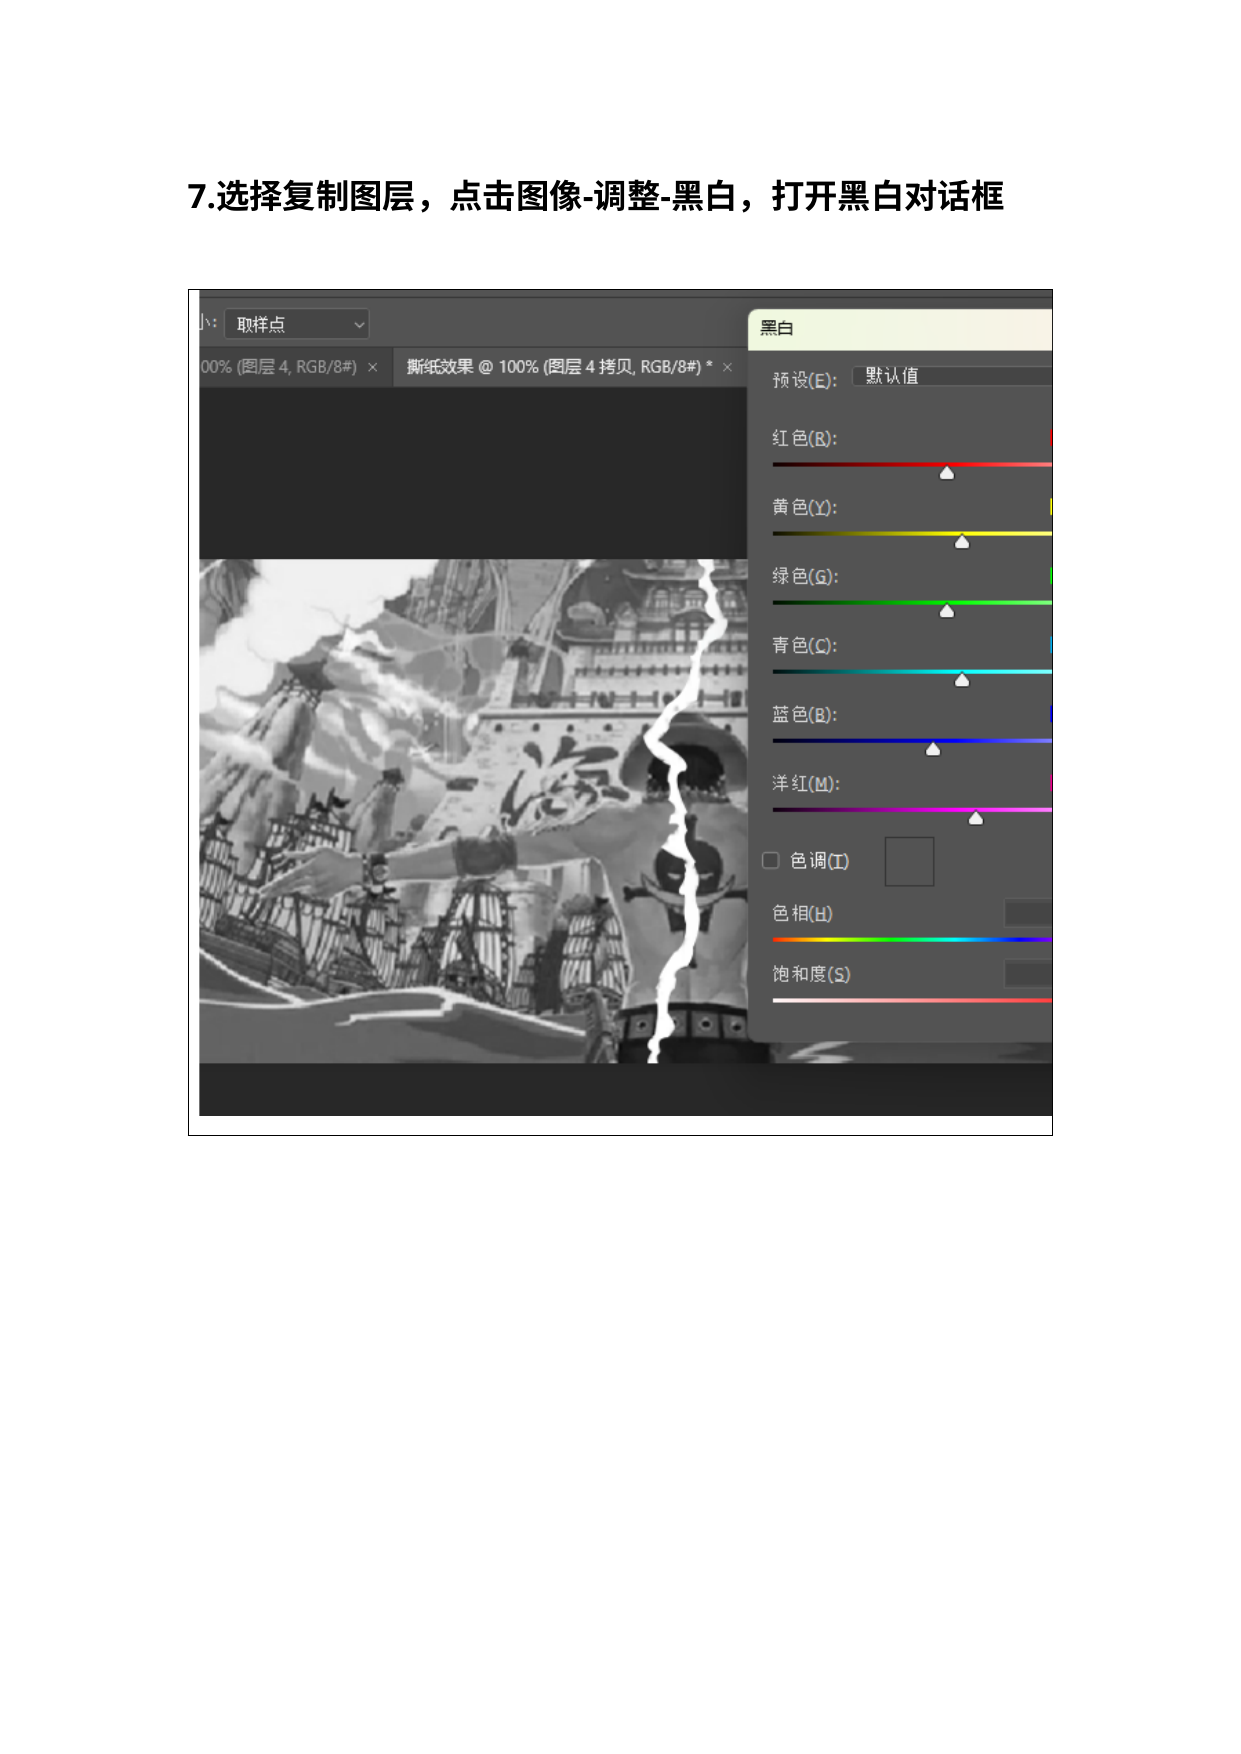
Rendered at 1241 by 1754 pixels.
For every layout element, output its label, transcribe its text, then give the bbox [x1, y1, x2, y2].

picture [199, 290, 1053, 1116]
table_header [189, 290, 1052, 1135]
subtitle 7.选择复制图层，点击图像-调整-黑白，打开黑白对话框 [187, 162, 1053, 227]
